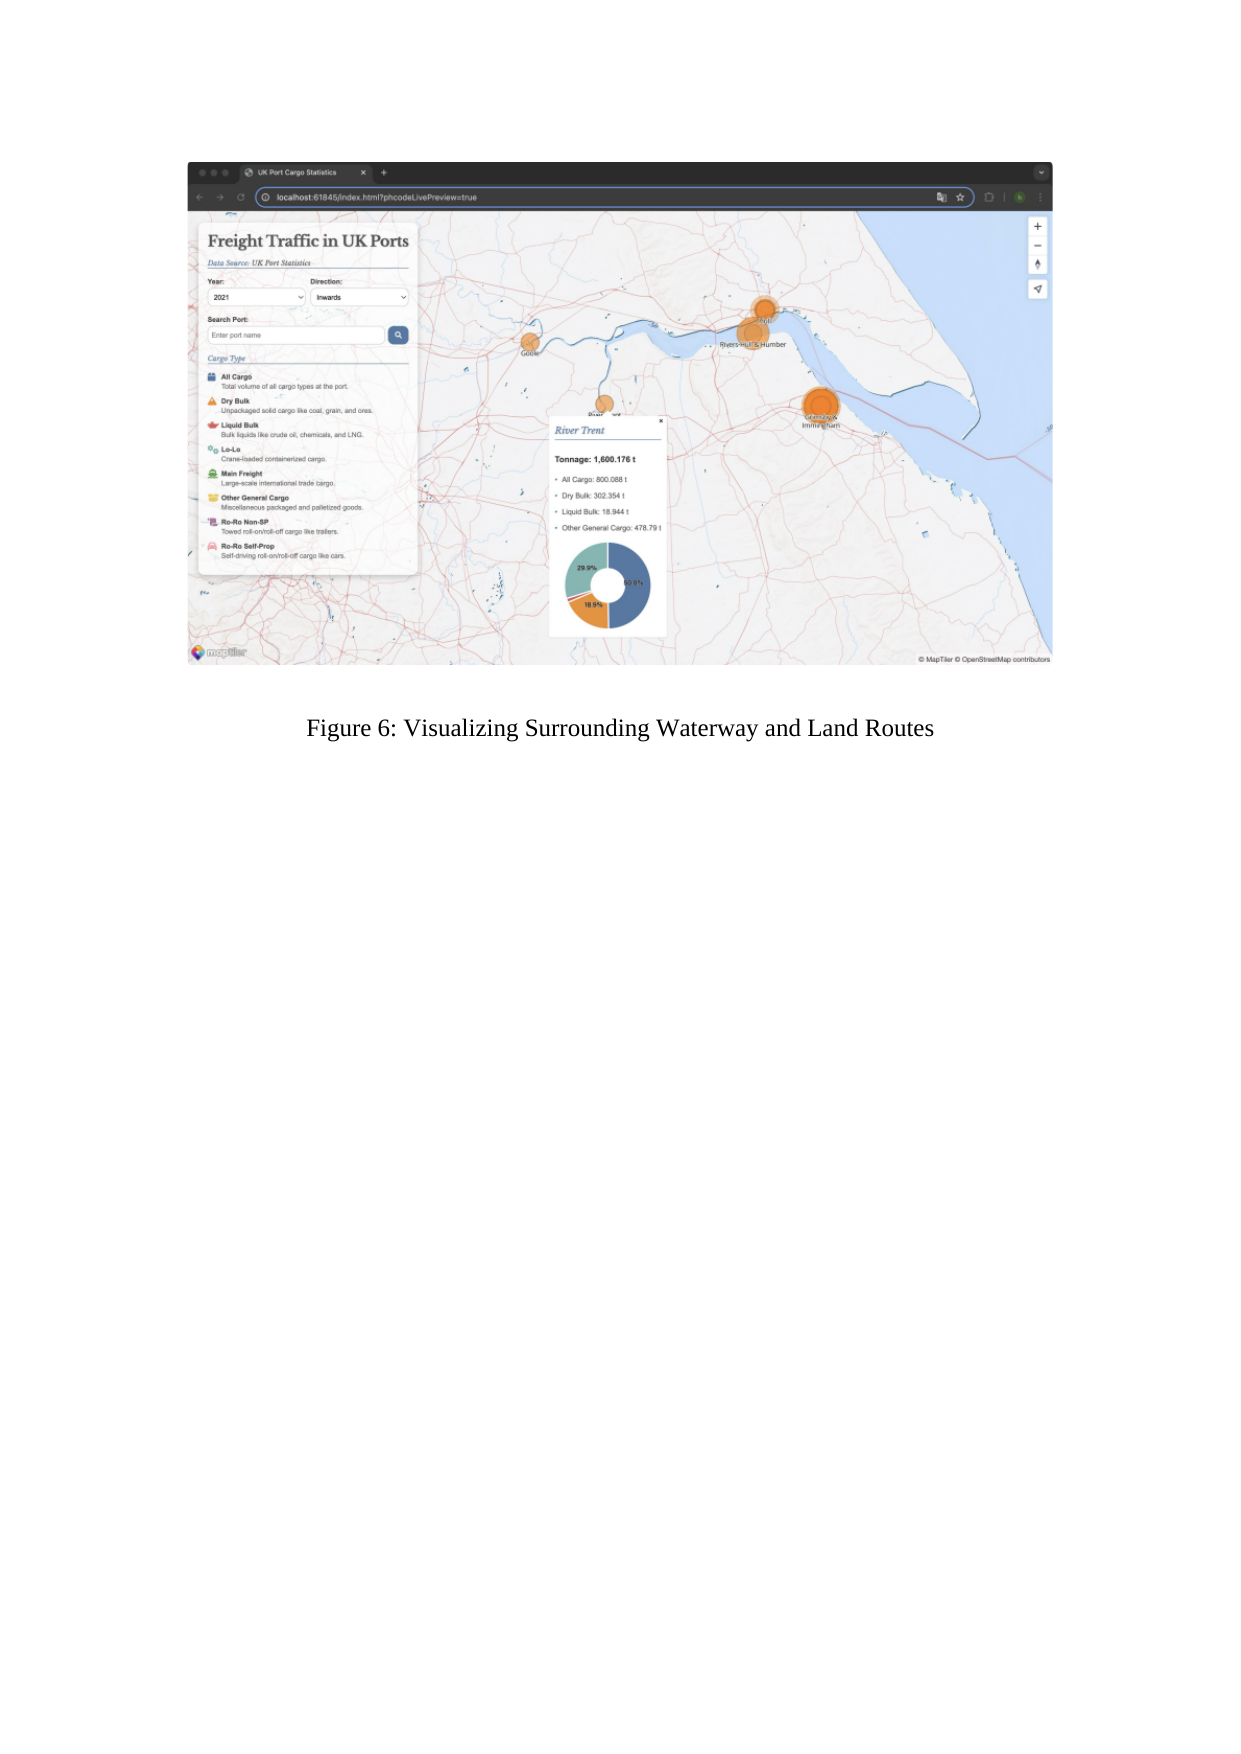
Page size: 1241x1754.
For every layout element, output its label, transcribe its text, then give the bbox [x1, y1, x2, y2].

picture [187, 162, 1053, 665]
text Figure 6: Visualizing Surrounding Waterway and Land Routes [187, 711, 1053, 744]
